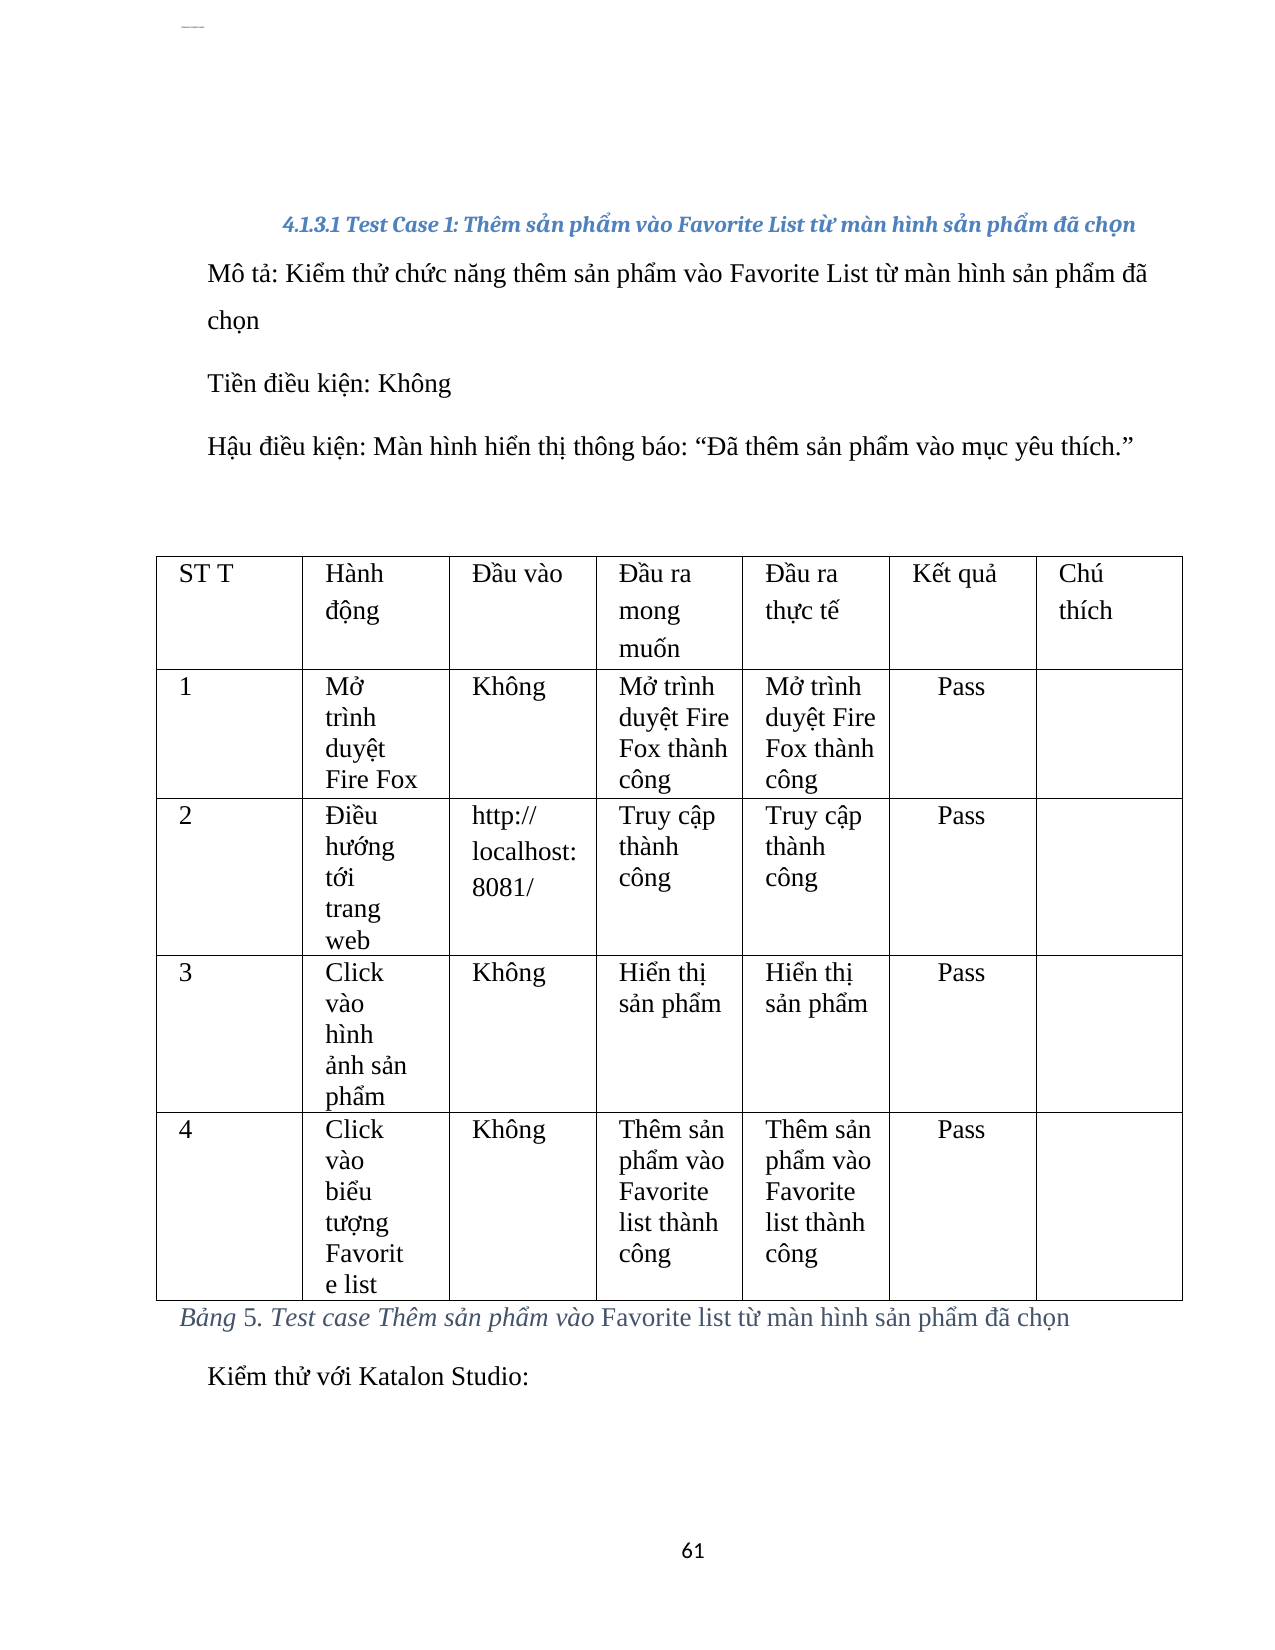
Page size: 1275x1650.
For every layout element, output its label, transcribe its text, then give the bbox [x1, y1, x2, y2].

table_cell Không [450, 1113, 596, 1299]
table_cell 1 [157, 670, 302, 798]
table_cell Click vào biểu tượng Favorite list [303, 1113, 449, 1299]
table_cell Thêm sản phẩm vào Favorite list thành công [597, 1113, 742, 1299]
table_header Đầu vào [450, 557, 596, 669]
text Mô tả: Kiểm thử chức năng thêm sản phẩm vào Favorite List từ màn hình sản phẩm đã chọn [207, 257, 1155, 335]
table_cell 3 [157, 956, 302, 1112]
table_header ST T [157, 557, 302, 669]
table_cell Pass [890, 956, 1036, 1112]
table_cell Hiển thị sản phẩm [597, 956, 742, 1112]
text Bảng 5. Test case Thêm sản phẩm vào Favorite list từ màn hình sản phẩm đã chọn [179, 1301, 1206, 1333]
table_cell 4 [157, 1113, 302, 1299]
table_cell Truy cập thành công [743, 799, 889, 955]
table_cell Pass [890, 1113, 1036, 1299]
subtitle 4.1.3.1 Test Case 1: Thêm sản phẩm vào Favorite List từ màn hình sản phẩm đã chọn [282, 211, 1206, 238]
table_cell Thêm sản phẩm vào Favorite list thành công [743, 1113, 889, 1299]
table_cell [1037, 799, 1182, 955]
table_header Hành động [303, 557, 449, 669]
table_header Kết quả [890, 557, 1036, 669]
table_cell 2 [157, 799, 302, 955]
table_cell http://localhost:8081/ [450, 799, 596, 955]
table_cell Điều hướng tới trang web [303, 799, 449, 955]
table_cell Pass [890, 670, 1036, 798]
table_header Đầu ra thực tế [743, 557, 889, 669]
text Kiểm thử với Katalon Studio: [207, 1360, 1206, 1391]
table_cell Không [450, 956, 596, 1112]
table_cell Mở trình duyệt Fire Fox thành công [743, 670, 889, 798]
text Hậu điều kiện: Màn hình hiển thị thông báo: “Đã thêm sản phẩm vào mục yêu thích.” [207, 430, 1156, 462]
table_cell Truy cập thành công [597, 799, 742, 955]
table_cell Không [450, 670, 596, 798]
text Tiền điều kiện: Không [207, 367, 1206, 398]
table_cell Hiển thị sản phẩm [743, 956, 889, 1112]
table_cell Click vào hình ảnh sản phẩm [303, 956, 449, 1112]
table_cell [1037, 670, 1182, 798]
table_cell Mở trình duyệt Fire Fox thành công [597, 670, 742, 798]
table_cell [1037, 1113, 1182, 1299]
table_cell Pass [890, 799, 1036, 955]
table_cell Mở trình duyệt Fire Fox [303, 670, 449, 798]
table_header Chú thích [1037, 557, 1182, 669]
table_cell [1037, 956, 1182, 1112]
table_header Đầu ra mong muốn [597, 557, 742, 669]
